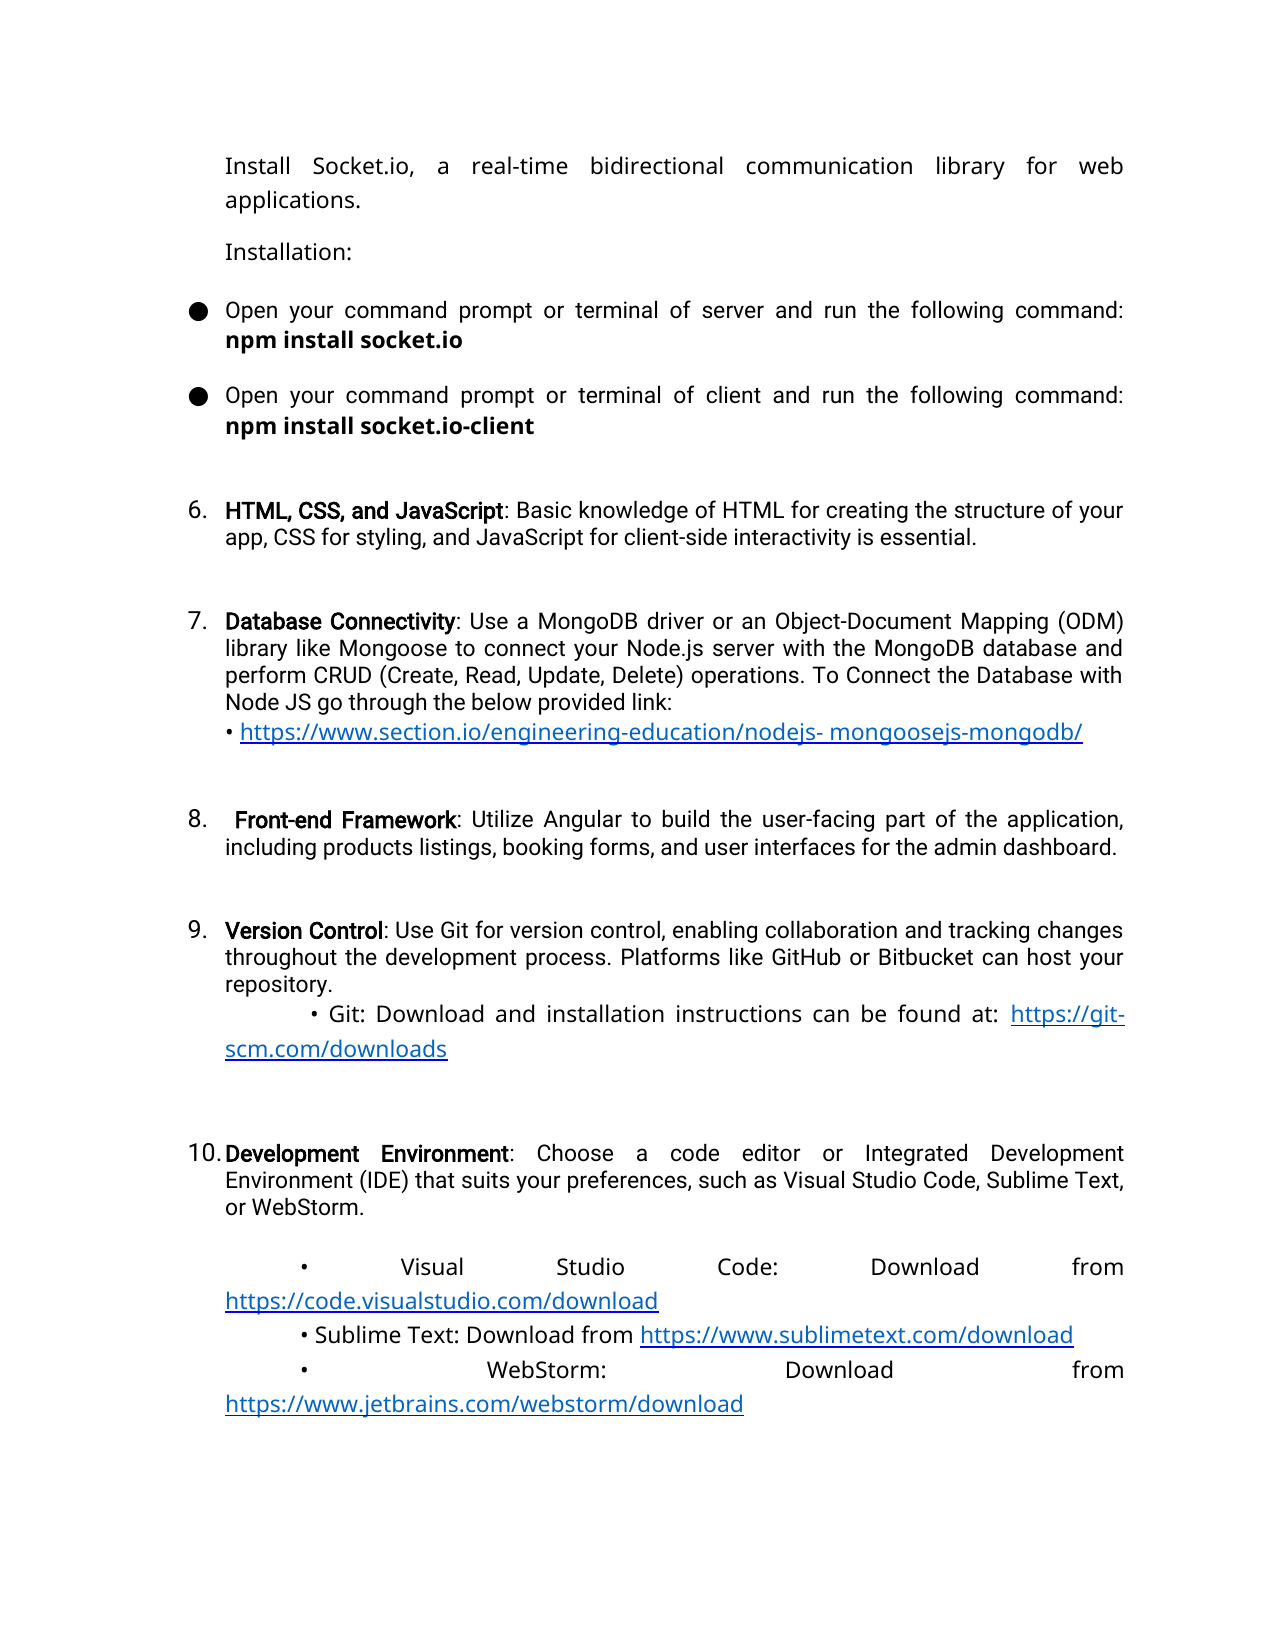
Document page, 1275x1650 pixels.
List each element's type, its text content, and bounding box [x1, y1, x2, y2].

list Database Connectivity: Use a MongoDB driver or an Object-Document Mapping (ODM) library like Mongoose to connect your Node.js server with the MongoDB database and perform CRUD (Create, Read, Update, Delete) operations. To Connect the Database with Node JS go through the below provided link: [187, 606, 1125, 716]
text Installation: [225, 235, 1125, 267]
text • https://www.section.io/engineering-education/nodejs- mongoosejs-mongodb/ [225, 716, 1125, 747]
list Front-end Framework: Utilize Angular to build the user-facing part of the application, including products listings, booking forms, and user interfaces for the admin dashboard. [187, 805, 1125, 861]
text • Git: Download and installation instructions can be found at: https://git-scm.com/downloads [225, 998, 1125, 1064]
list Open your command prompt or terminal of client and run the following command: npm install socket.io-client [187, 380, 1125, 441]
list Version Control: Use Git for version control, enabling collaboration and tracking changes throughout the development process. Platforms like GitHub or Bitbucket can host your repository. [187, 915, 1125, 998]
text • WebStorm: Download from https://www.jetbrains.com/webstorm/download [225, 1354, 1125, 1419]
list Open your command prompt or terminal of server and run the following command: npm install socket.io [187, 295, 1125, 355]
list HTML, CSS, and JavaScript: Basic knowledge of HTML for creating the structure of your app, CSS for styling, and JavaScript for client-side interactivity is essential. [187, 495, 1125, 551]
list Development Environment: Choose a code editor or Integrated Development Environment (IDE) that suits your preferences, such as Visual Studio Code, Sublime Text, or WebStorm. [187, 1138, 1125, 1221]
text • Visual Studio Code: Download from https://code.visualstudio.com/download [225, 1251, 1125, 1316]
text • Sublime Text: Download from https://www.sublimetext.com/download [225, 1319, 1125, 1351]
text Install Socket.io, a real-time bidirectional communication library for web applications. [225, 150, 1125, 216]
